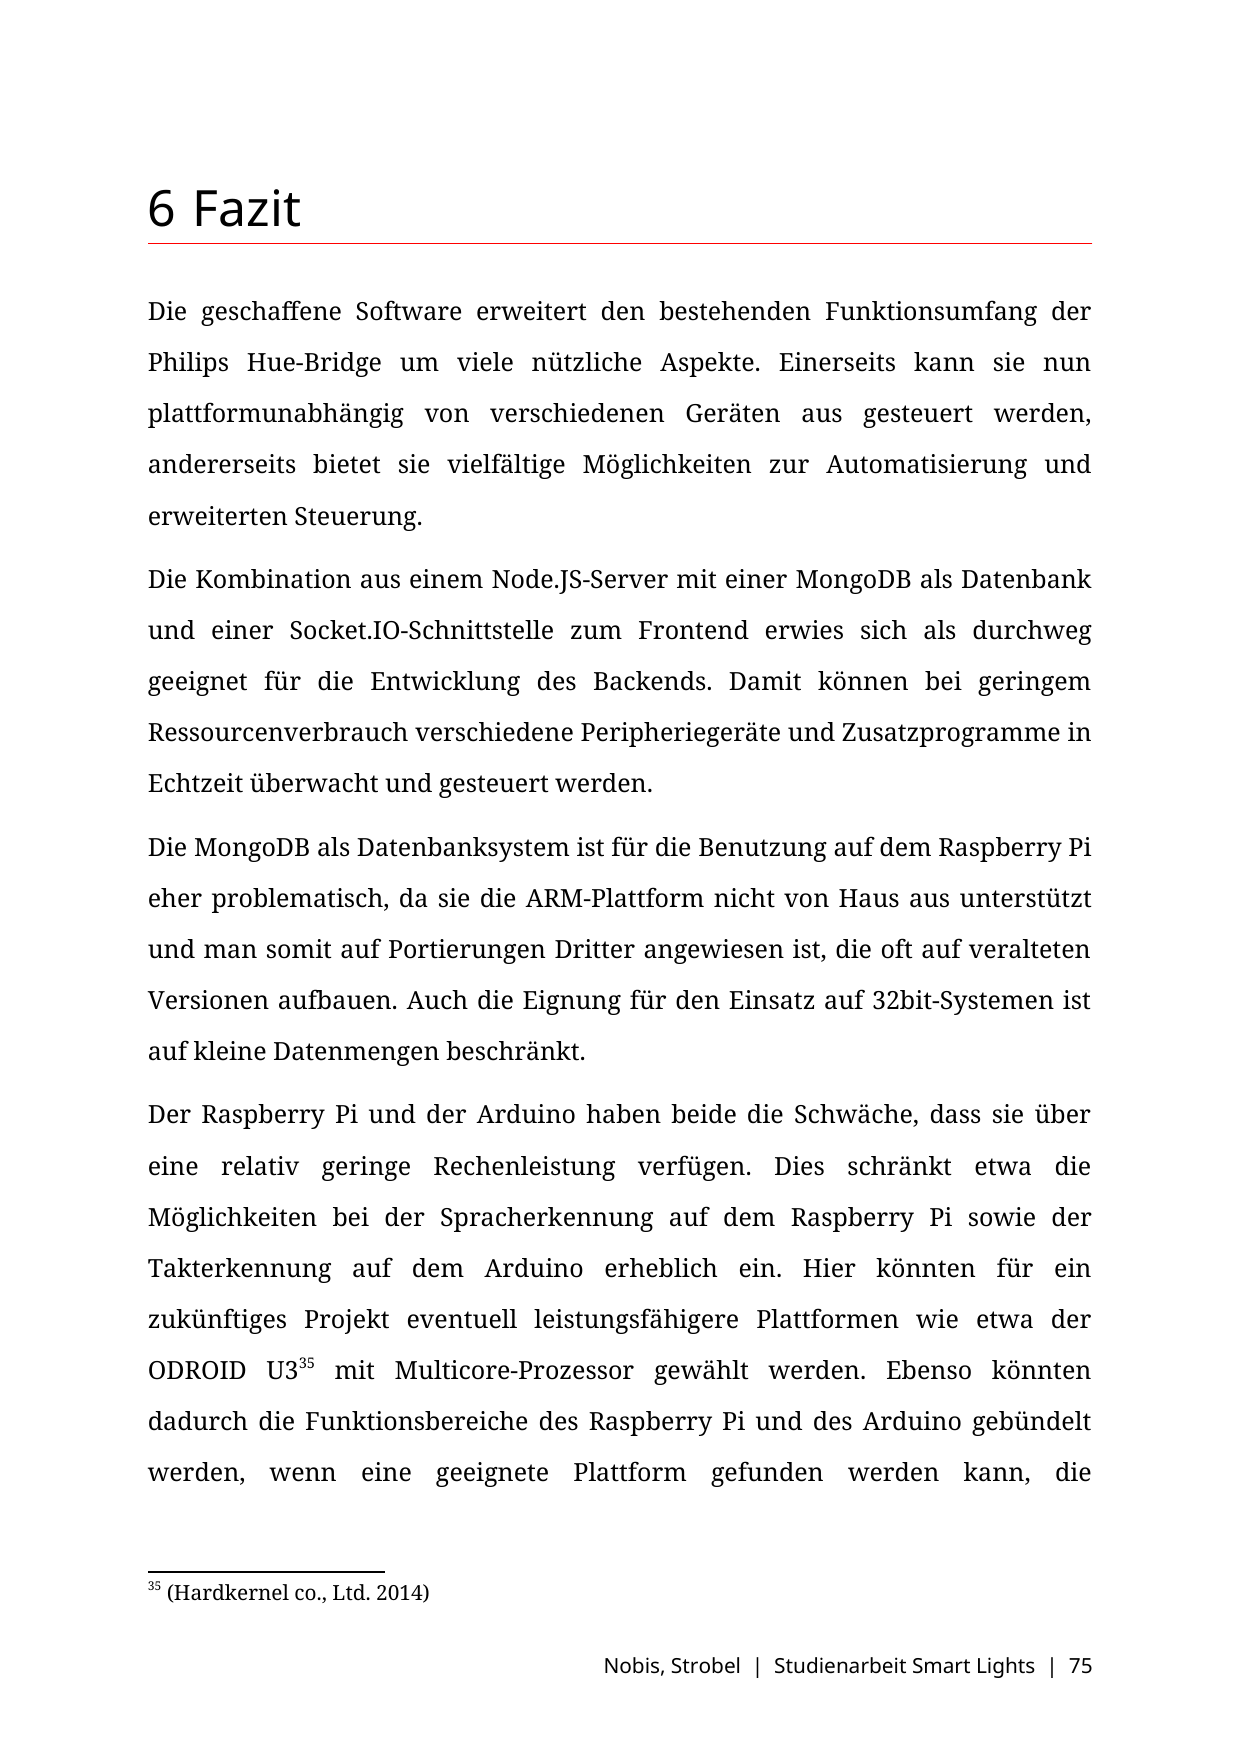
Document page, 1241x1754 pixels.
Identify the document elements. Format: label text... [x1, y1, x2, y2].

text Die geschaffene Software erweitert den bestehenden Funktionsumfang der Philips Hue-Bridge um viele nützliche Aspekte. Einerseits kann sie nun plattformunabhängig von verschiedenen Geräten aus gesteuert werden, andererseits bietet sie vielfältige Möglichkeiten zur Automatisierung und erweiterten Steuerung. [148, 294, 1092, 532]
text Die Kombination aus einem Node.JS-Server mit einer MongoDB als Datenbank und einer Socket.IO-Schnittstelle zum Frontend erwies sich als durchweg geeignet für die Entwicklung des Backends. Damit können bei geringem Ressourcenverbrauch verschiedene Peripheriegeräte und Zusatzprogramme in Echtzeit überwacht und gesteuert werden. [148, 562, 1092, 800]
text Die MongoDB als Datenbanksystem ist für die Benutzung auf dem Raspberry Pi eher problematisch, da sie die ARM-Plattform nicht von Haus aus unterstützt und man somit auf Portierungen Dritter angewiesen ist, die oft auf veralteten Versionen aufbauen. Auch die Eignung für den Einsatz auf 32bit-Systemen ist auf kleine Datenmengen beschränkt. [148, 829, 1092, 1068]
subtitle Fazit [148, 173, 1092, 243]
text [148, 1097, 1092, 1488]
